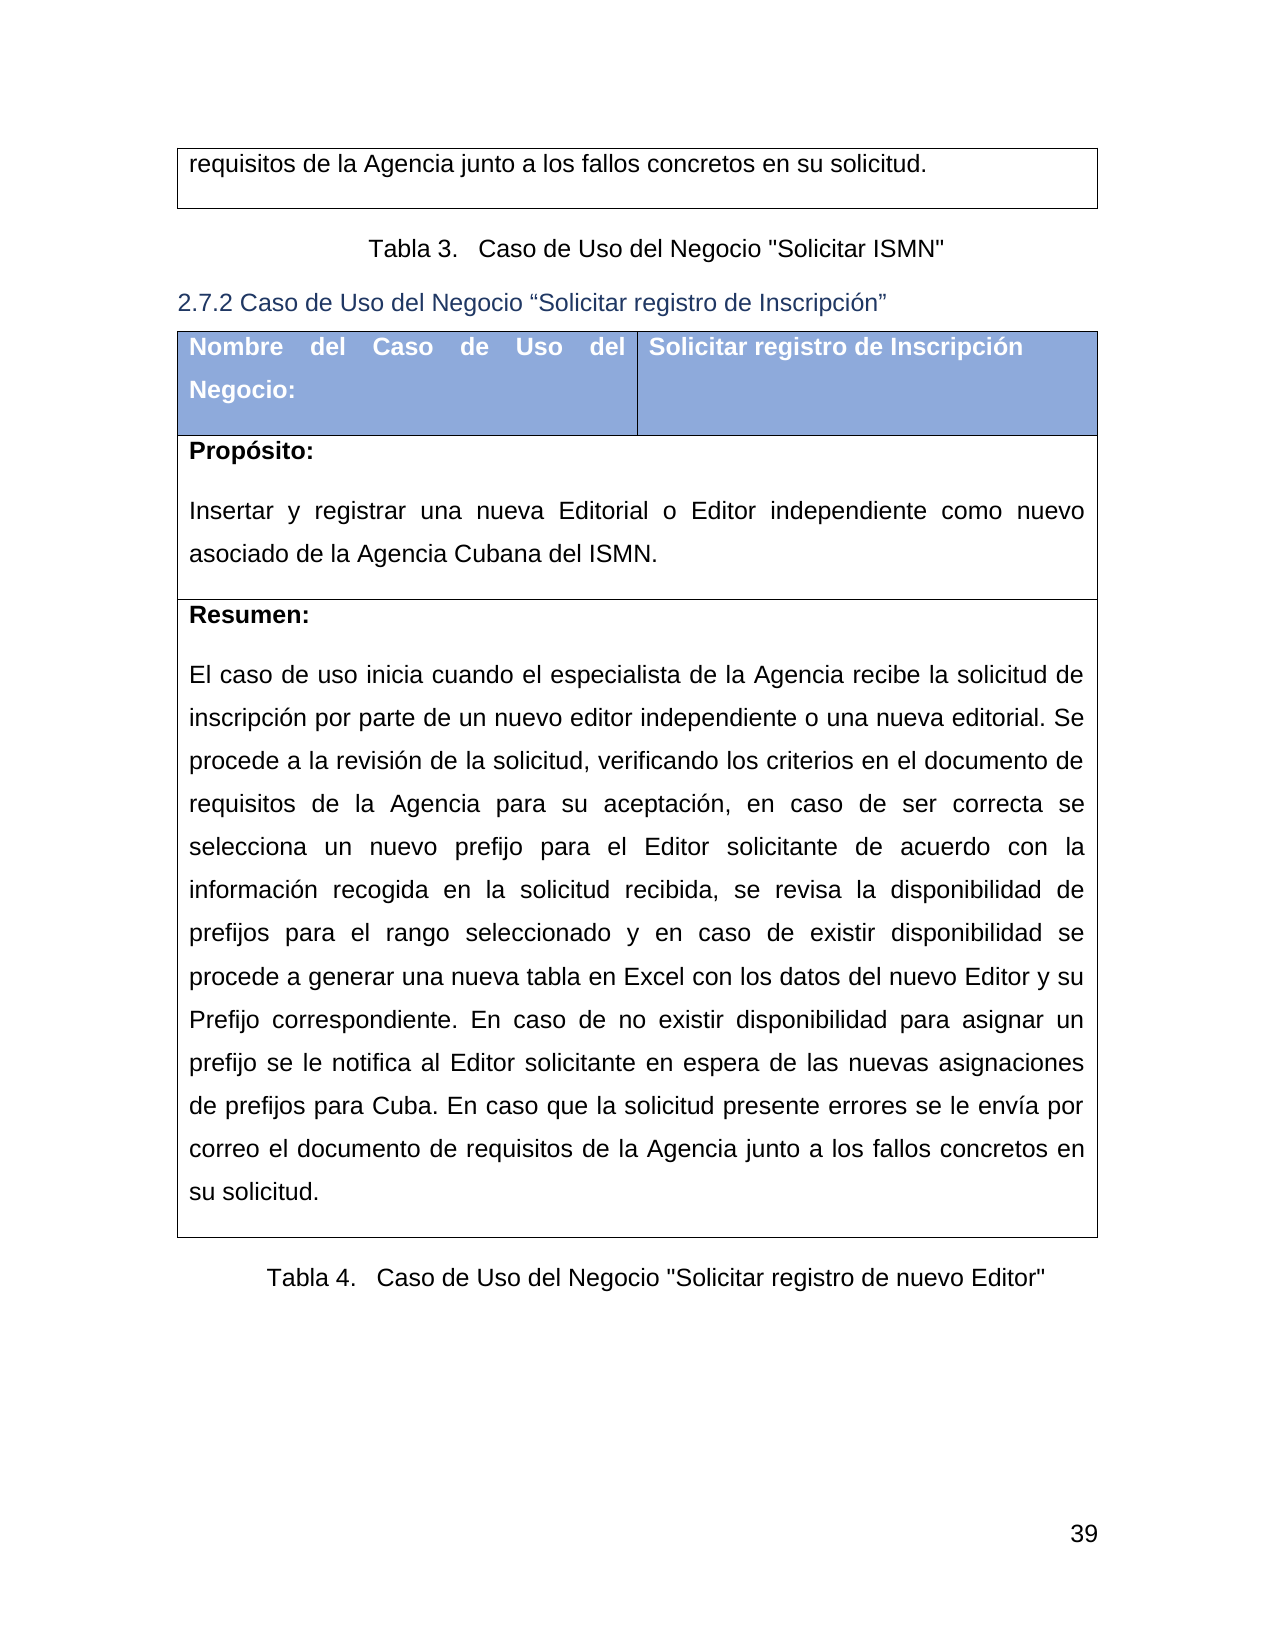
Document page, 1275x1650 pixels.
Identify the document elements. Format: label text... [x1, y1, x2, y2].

text Caso de Uso del Negocio "Solicitar registro de nuevo Editor" [215, 1263, 1098, 1292]
table_cell Resumen: El caso de uso inicia cuando el especialista de la Agencia recibe la solicitud de inscripción por parte de un nuevo editor independiente o una nueva editorial. Se procede a la revisión de la solicitud, verificando los criterios en el documento de requisitos de la Agencia para su aceptación, en caso de ser correcta se selecciona un nuevo prefijo para el Editor solicitante de acuerdo con la información recogida en la solicitud recibida, se revisa la disponibilidad de prefijos para el rango seleccionado y en caso de existir disponibilidad se procede a generar una nueva tabla en Excel con los datos del nuevo Editor y su Prefijo correspondiente. En caso de no existir disponibilidad para asignar un prefijo se le notifica al Editor solicitante en espera de las nuevas asignaciones de prefijos para Cuba. En caso que la solicitud presente errores se le envía por correo el documento de requisitos de la Agencia junto a los fallos concretos en su solicitud. [178, 600, 1097, 1237]
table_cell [178, 149, 1097, 208]
table_header Solicitar registro de Inscripción [638, 332, 1097, 435]
subtitle 2.7.2 Caso de Uso del Negocio “Solicitar registro de Inscripción” [177, 288, 1098, 317]
table_cell Propósito: Insertar y registrar una nueva Editorial o Editor independiente como nuevo asociado de la Agencia Cubana del ISMN. [178, 436, 1097, 599]
table_header Nombre del Caso de Uso del Negocio: [178, 332, 637, 435]
text Caso de Uso del Negocio "Solicitar ISMN" [215, 234, 1098, 263]
